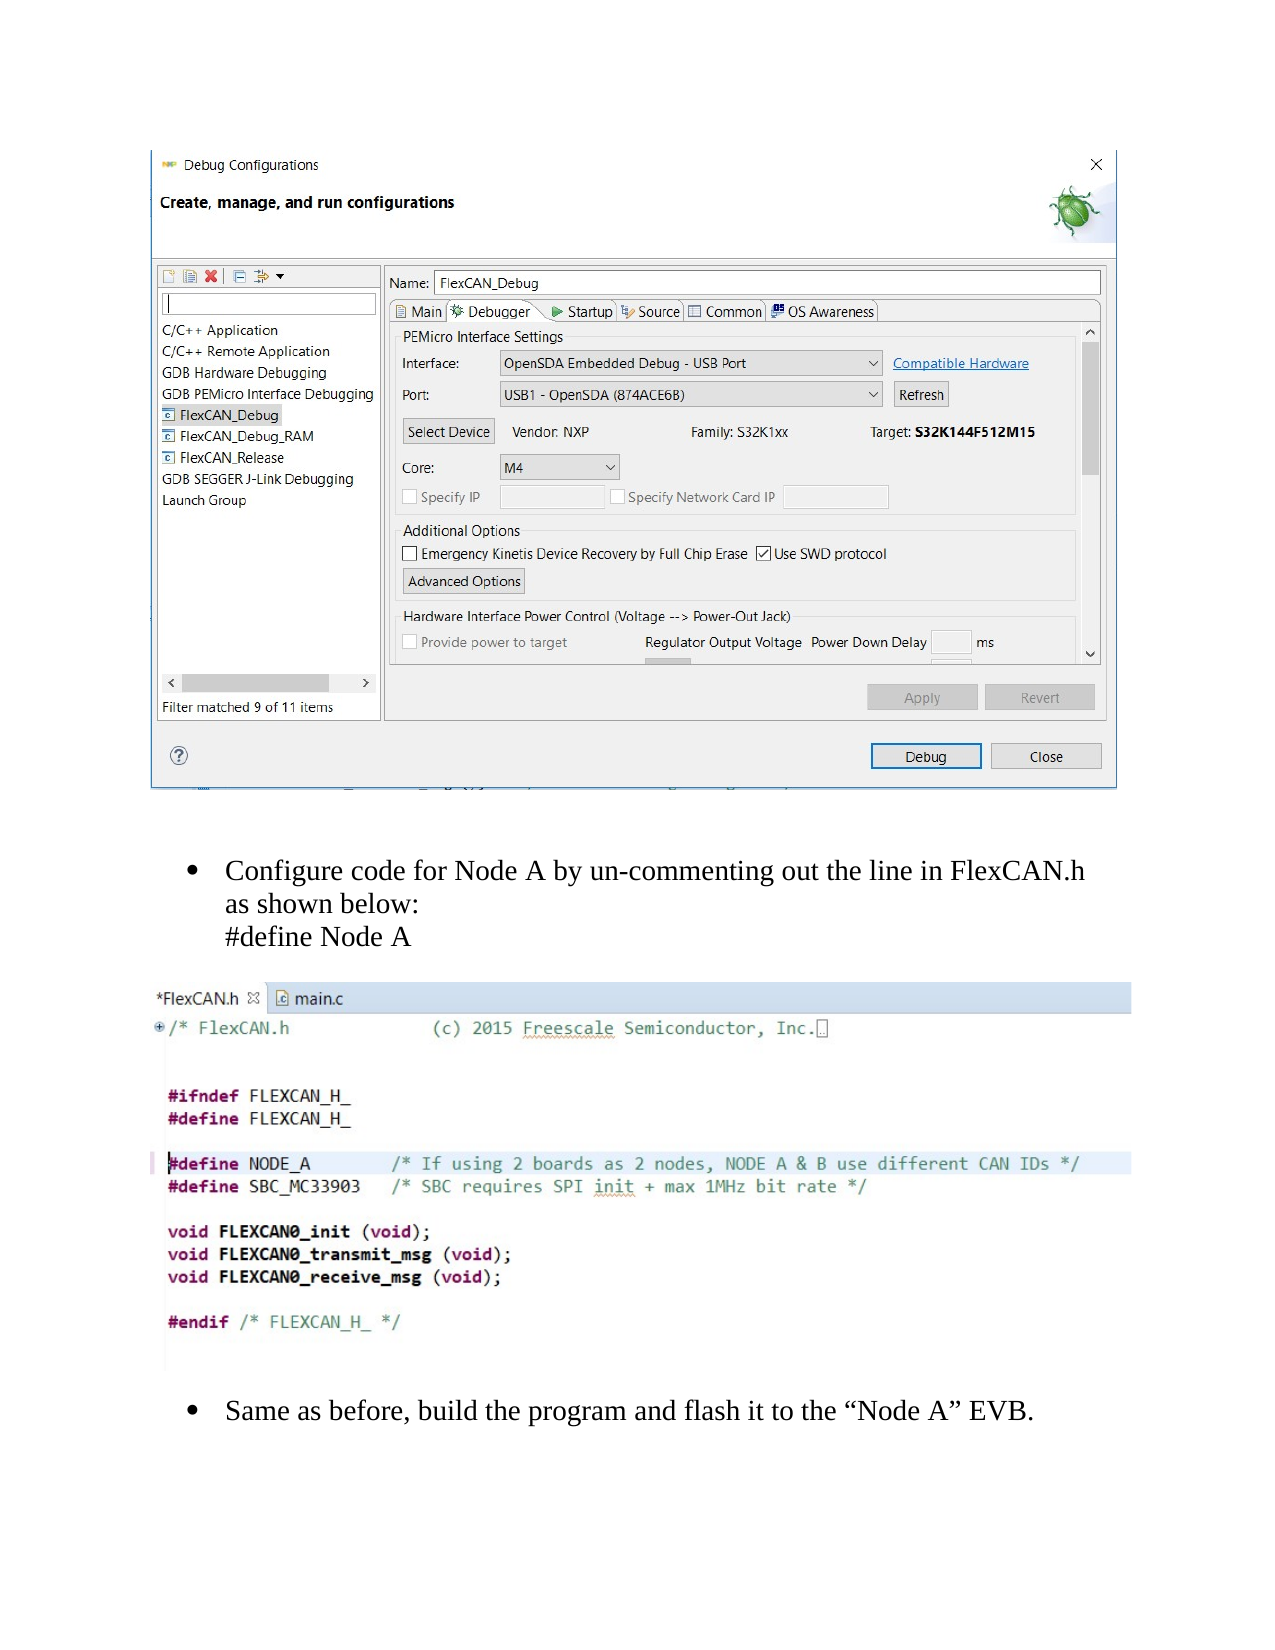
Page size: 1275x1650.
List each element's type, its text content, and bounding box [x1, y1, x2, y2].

picture [150, 982, 1132, 1371]
picture [150, 150, 1118, 790]
text #define Node A [225, 920, 1225, 953]
list Configure code for Node A by un-commenting out the line in FlexCAN.h as shown below: [187, 853, 1117, 920]
